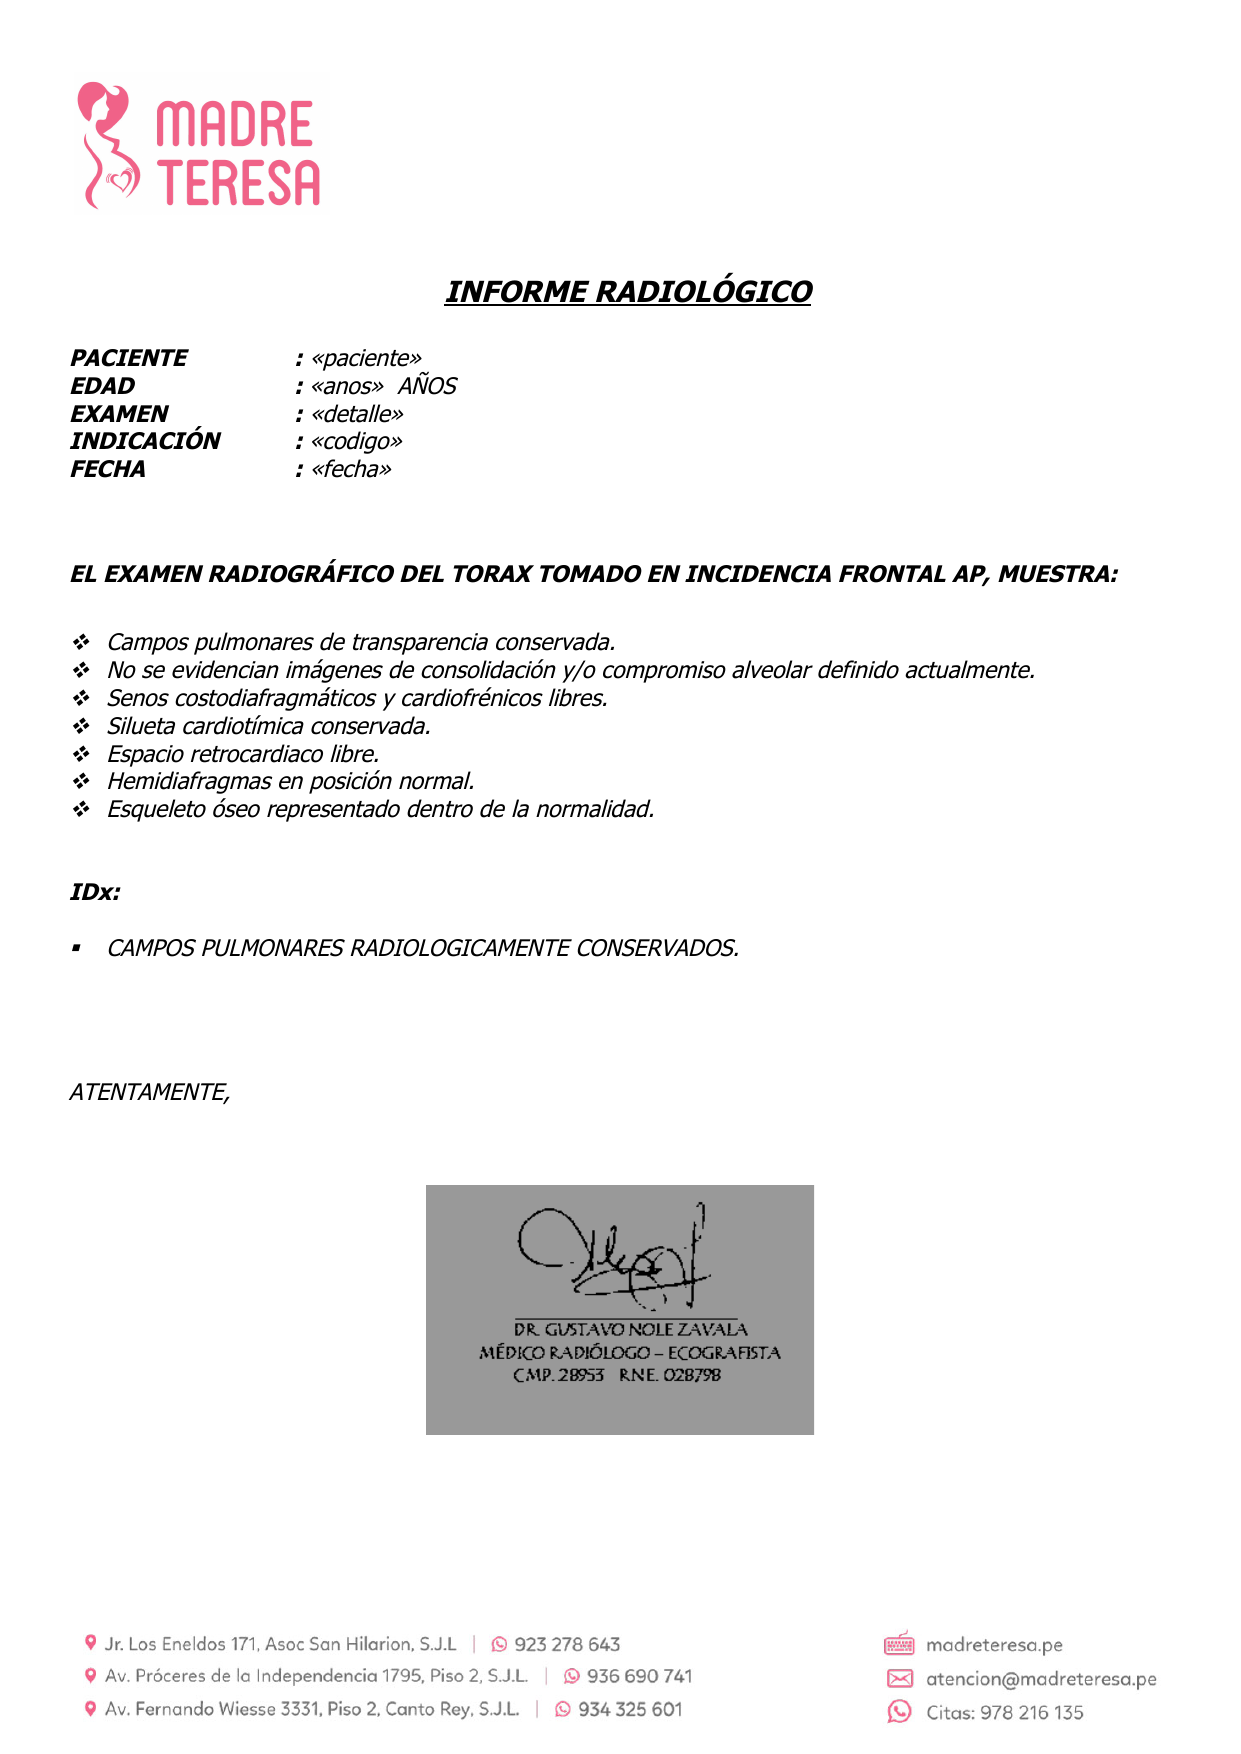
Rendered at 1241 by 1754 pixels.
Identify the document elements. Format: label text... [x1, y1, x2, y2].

list No se evidencian imágenes de consolidación y/o compromiso alveolar definido actualmente. [69, 656, 1178, 683]
list CAMPOS PULMONARES RADIOLOGICAMENTE CONSERVADOS. [69, 933, 1178, 961]
list Silueta cardiotímica conservada. [69, 711, 1178, 739]
subtitle EL EXAMEN RADIOGRÁFICO DEL TORAX TOMADO EN INCIDENCIA FRONTAL AP, MUESTRA: [69, 560, 1178, 588]
list Hemidiafragmas en posición normal. [69, 767, 1178, 795]
text PACIENTE : «paciente» [69, 344, 1178, 371]
text EDAD : «anos» AÑOS [69, 371, 1178, 399]
text ATENTAMENTE, [69, 1078, 1178, 1106]
picture [73, 72, 331, 215]
text EXAMEN : «detalle» [69, 399, 1178, 427]
picture [0, 1594, 1241, 1754]
list Campos pulmonares de transparencia conservada. [69, 628, 1178, 656]
text FECHA : «fecha» [69, 454, 1178, 482]
list Esqueleto óseo representado dentro de la normalidad. [69, 795, 1178, 822]
title INFORME RADIOLÓGICO [80, 273, 1178, 308]
text IDx: [69, 878, 1178, 906]
text INDICACIÓN : «codigo» [69, 427, 1178, 454]
list Espacio retrocardiaco libre. [69, 739, 1178, 767]
list Senos costodiafragmáticos y cardiofrénicos libres. [69, 683, 1178, 711]
